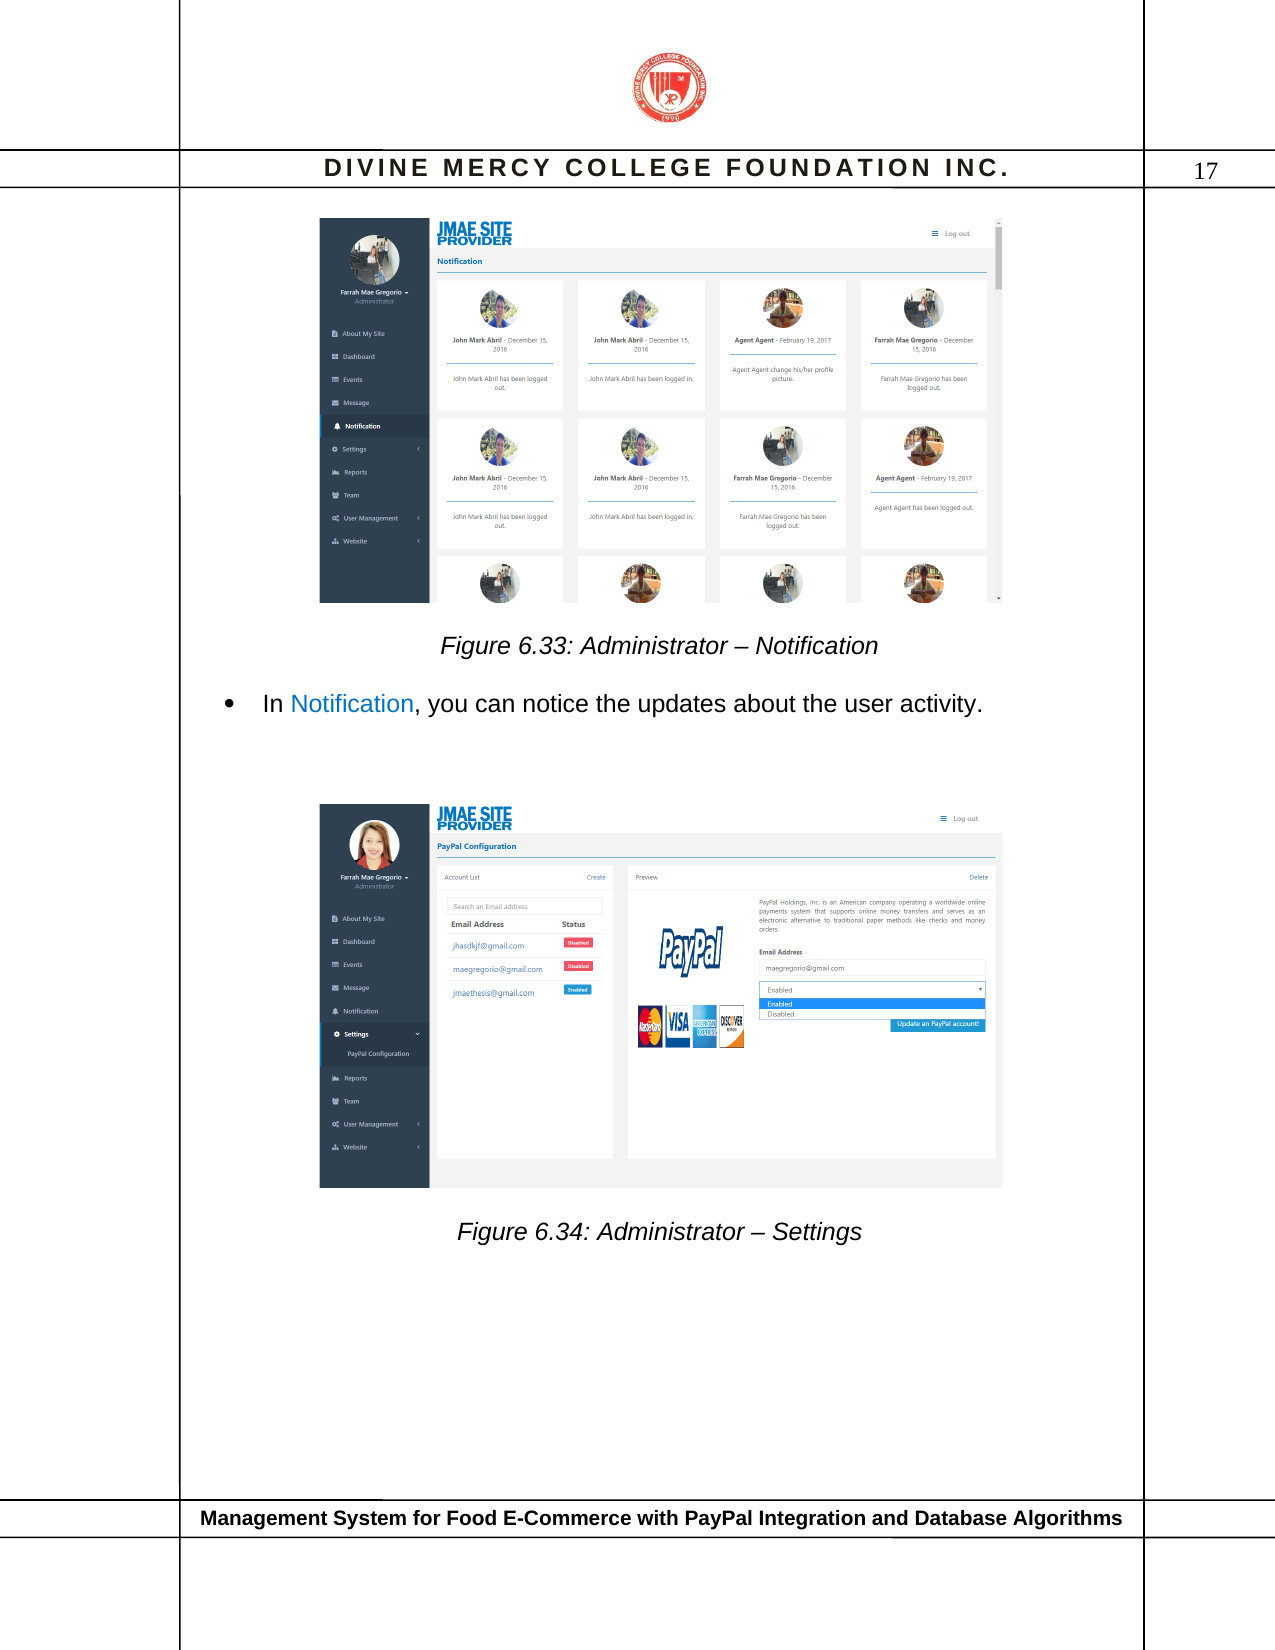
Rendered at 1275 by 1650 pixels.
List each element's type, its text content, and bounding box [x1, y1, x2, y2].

picture [319, 804, 1003, 1188]
list In Notification, you can notice the updates about the user activity. [225, 689, 1134, 718]
picture [632, 52, 709, 123]
text Figure 6.34: Administrator – Settings [187, 1217, 1134, 1245]
text Figure 6.33: Administrator – Notification [187, 631, 1134, 660]
picture [319, 218, 1003, 603]
